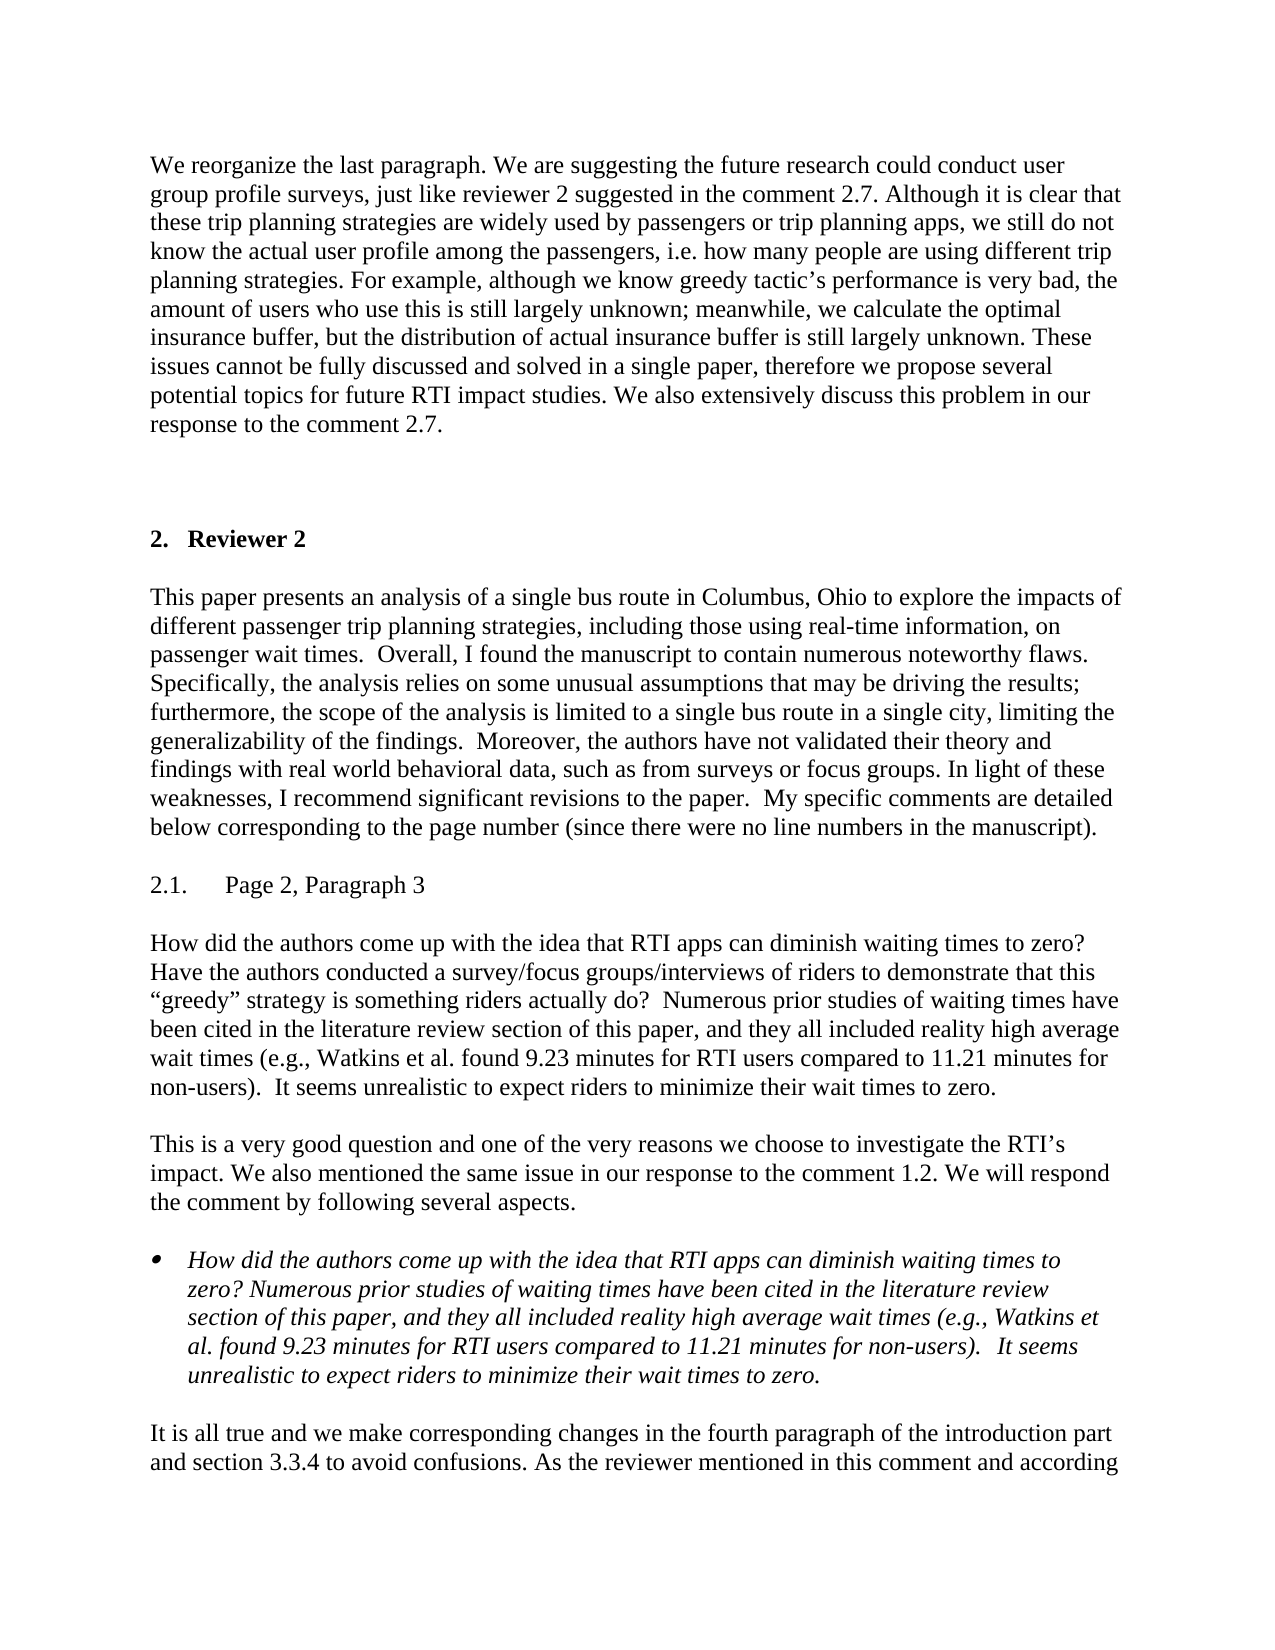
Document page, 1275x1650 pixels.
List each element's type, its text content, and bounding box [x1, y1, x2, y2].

text We reorganize the last paragraph. We are suggesting the future research could conduct user group profile surveys, just like reviewer 2 suggested in the comment 2.7. Although it is clear that these trip planning strategies are widely used by passengers or trip planning apps, we still do not know the actual user profile among the passengers, i.e. how many people are using different trip planning strategies. For example, although we know greedy tactic’s performance is very bad, the amount of users who use this is still largely unknown; meanwhile, we calculate the optimal insurance buffer, but the distribution of actual insurance buffer is still largely unknown. These issues cannot be fully discussed and solved in a single paper, therefore we propose several potential topics for future RTI impact studies. We also extensively discuss this problem in our response to the comment 2.7. [150, 150, 1125, 437]
list How did the authors come up with the idea that RTI apps can diminish waiting times to zero? Numerous prior studies of waiting times have been cited in the literature review section of this paper, and they all included reality high average wait times (e.g., Watkins et al. found 9.23 minutes for RTI users compared to 11.21 minutes for non-users). It seems unrealistic to expect riders to minimize their wait times to zero. [150, 1245, 1125, 1389]
list Reviewer 2 [150, 524, 1125, 553]
list Page 2, Paragraph 3 [150, 870, 1125, 899]
text How did the authors come up with the idea that RTI apps can diminish waiting times to zero? Have the authors conducted a survey/focus groups/interviews of riders to demonstrate that this “greedy” strategy is something riders actually do? Numerous prior studies of waiting times have been cited in the literature review section of this paper, and they all included reality high average wait times (e.g., Watkins et al. found 9.23 minutes for RTI users compared to 11.21 minutes for non-users). It seems unrealistic to expect riders to minimize their wait times to zero. [150, 928, 1125, 1100]
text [150, 1418, 1125, 1475]
text This is a very good question and one of the very reasons we choose to investigate the RTI’s impact. We also mentioned the same issue in our response to the comment 1.2. We will respond the comment by following several aspects. [150, 1129, 1125, 1216]
text This paper presents an analysis of a single bus route in Columbus, Ohio to explore the impacts of different passenger trip planning strategies, including those using real-time information, on passenger wait times. Overall, I found the manuscript to contain numerous noteworthy flaws. Specifically, the analysis relies on some unusual assumptions that may be driving the results; furthermore, the scope of the analysis is limited to a single bus route in a single city, limiting the generalizability of the findings. Moreover, the authors have not validated their theory and findings with real world behavioral data, such as from surveys or focus groups. In light of these weaknesses, I recommend significant revisions to the paper. My specific comments are detailed below corresponding to the page number (since there were no line numbers in the manuscript). [150, 582, 1125, 841]
